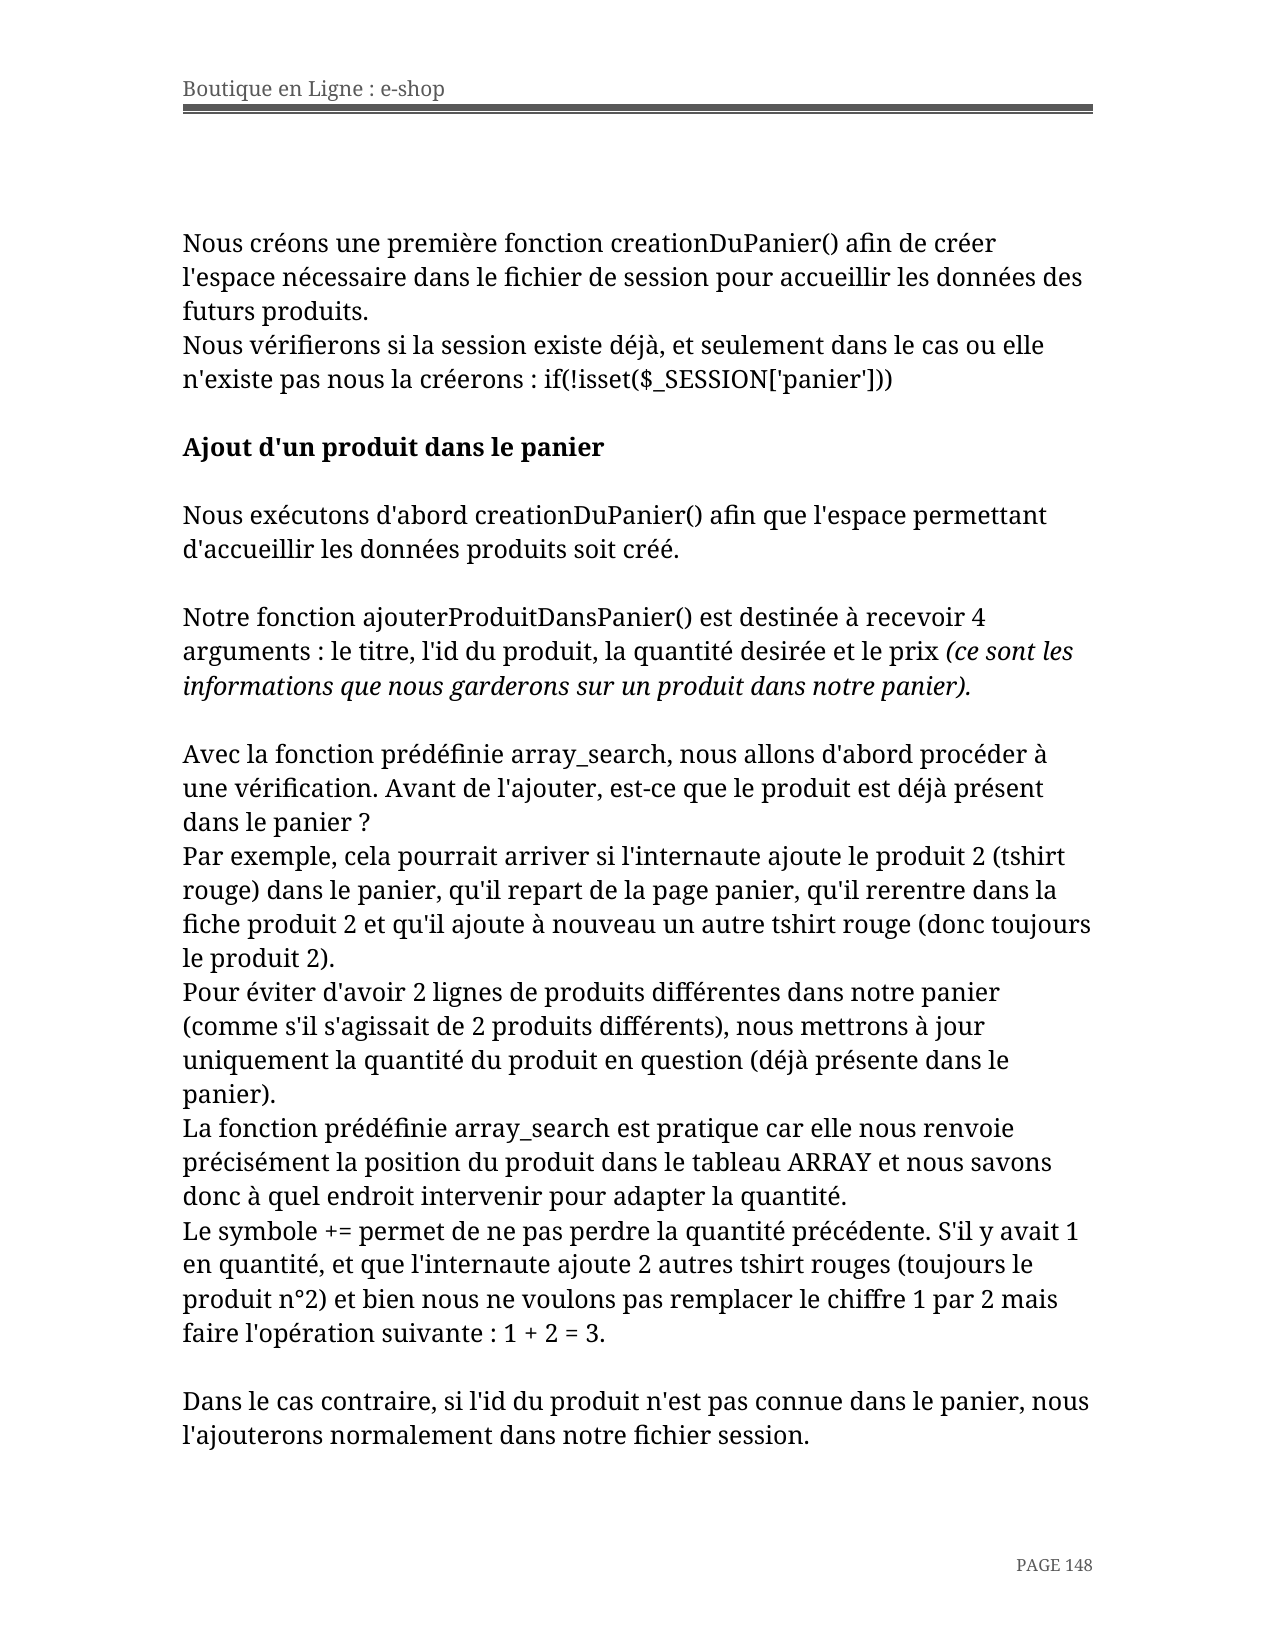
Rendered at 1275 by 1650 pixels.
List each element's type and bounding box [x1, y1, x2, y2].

text [182, 191, 1093, 1486]
